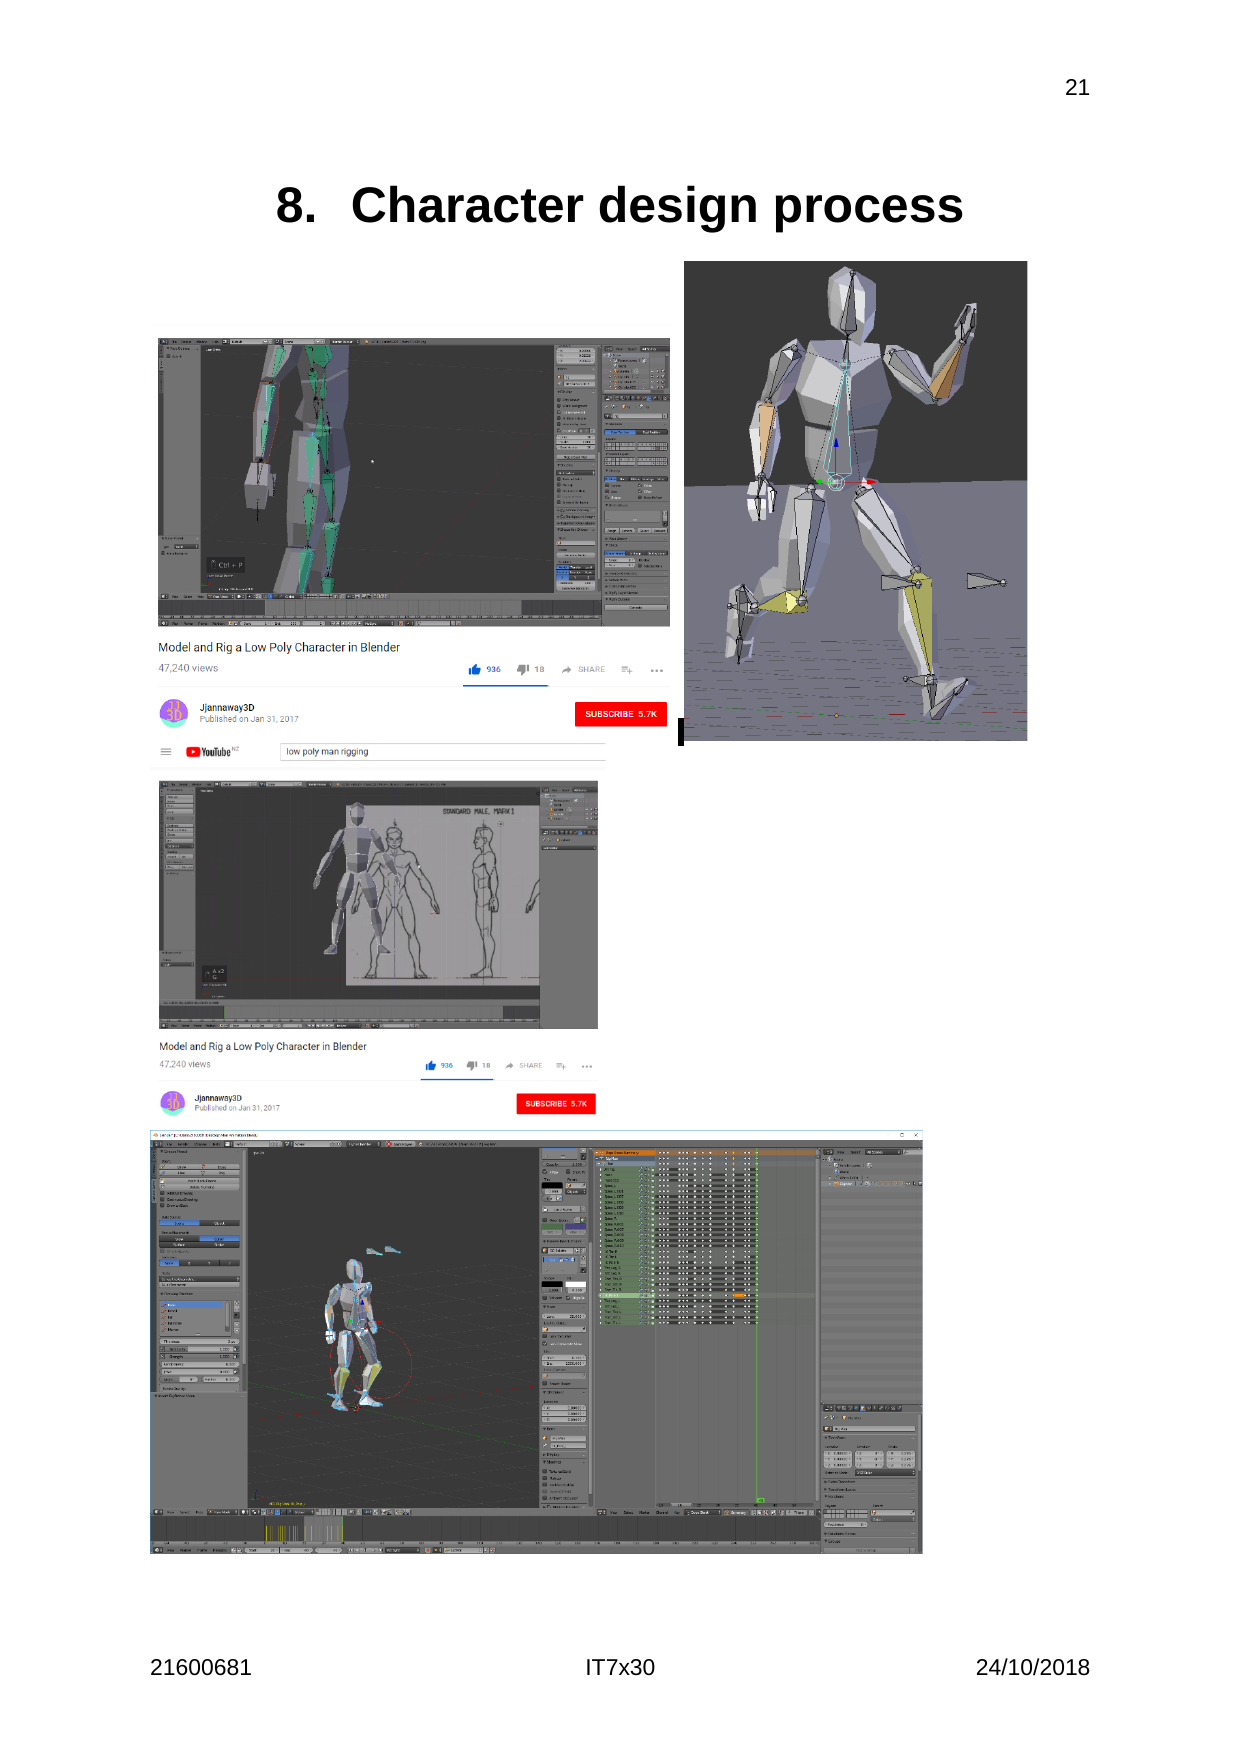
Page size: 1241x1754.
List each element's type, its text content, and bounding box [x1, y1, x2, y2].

subtitle Character design process [150, 175, 1090, 232]
picture [684, 261, 1028, 741]
picture [150, 324, 678, 741]
picture [150, 743, 606, 1124]
picture [150, 1130, 923, 1554]
